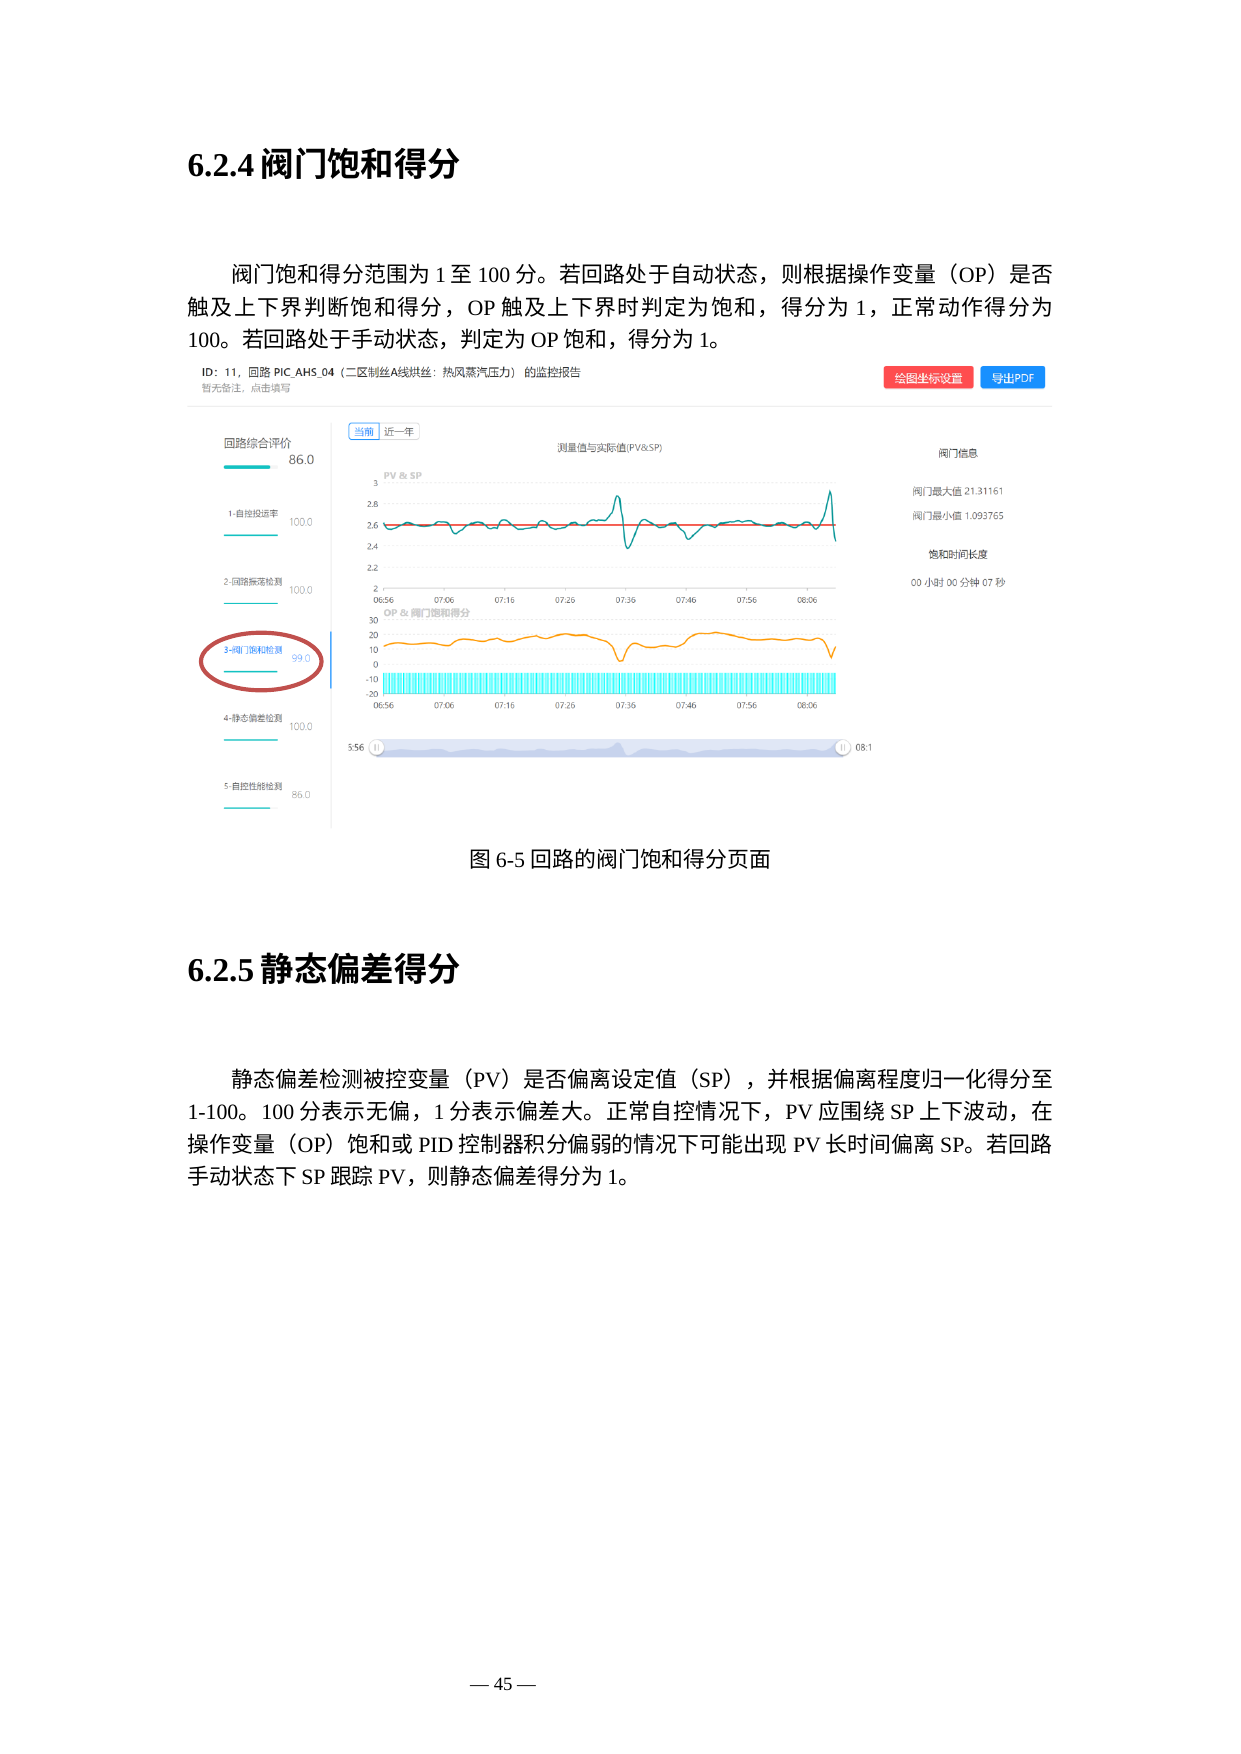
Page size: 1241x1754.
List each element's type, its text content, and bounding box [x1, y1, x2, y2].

text 图6-5 回路的阀门饱和得分页面 [187, 842, 1053, 874]
subtitle 6.2.4阀门饱和得分 [187, 130, 1053, 195]
text 阀门饱和得分范围为1至100分。若回路处于自动状态，则根据操作变量（OP）是否触及上下界判断饱和得分，OP触及上下界时判定为饱和，得分为1，正常动作得分为100。若回路处于手动状态，判定为OP饱和，得分为1。 [187, 257, 1053, 354]
text 静态偏差检测被控变量（PV）是否偏离设定值（SP），并根据偏离程度归一化得分至1-100。100分表示无偏，1分表示偏差大。正常自控情况下，PV应围绕SP上下波动，在操作变量（OP）饱和或PID控制器积分偏弱的情况下可能出现PV长时间偏离SP。若回路手动状态下SP跟踪PV，则静态偏差得分为1。 [187, 1061, 1053, 1191]
subtitle 6.2.5静态偏差得分 [187, 934, 1053, 999]
picture [187, 354, 1053, 832]
